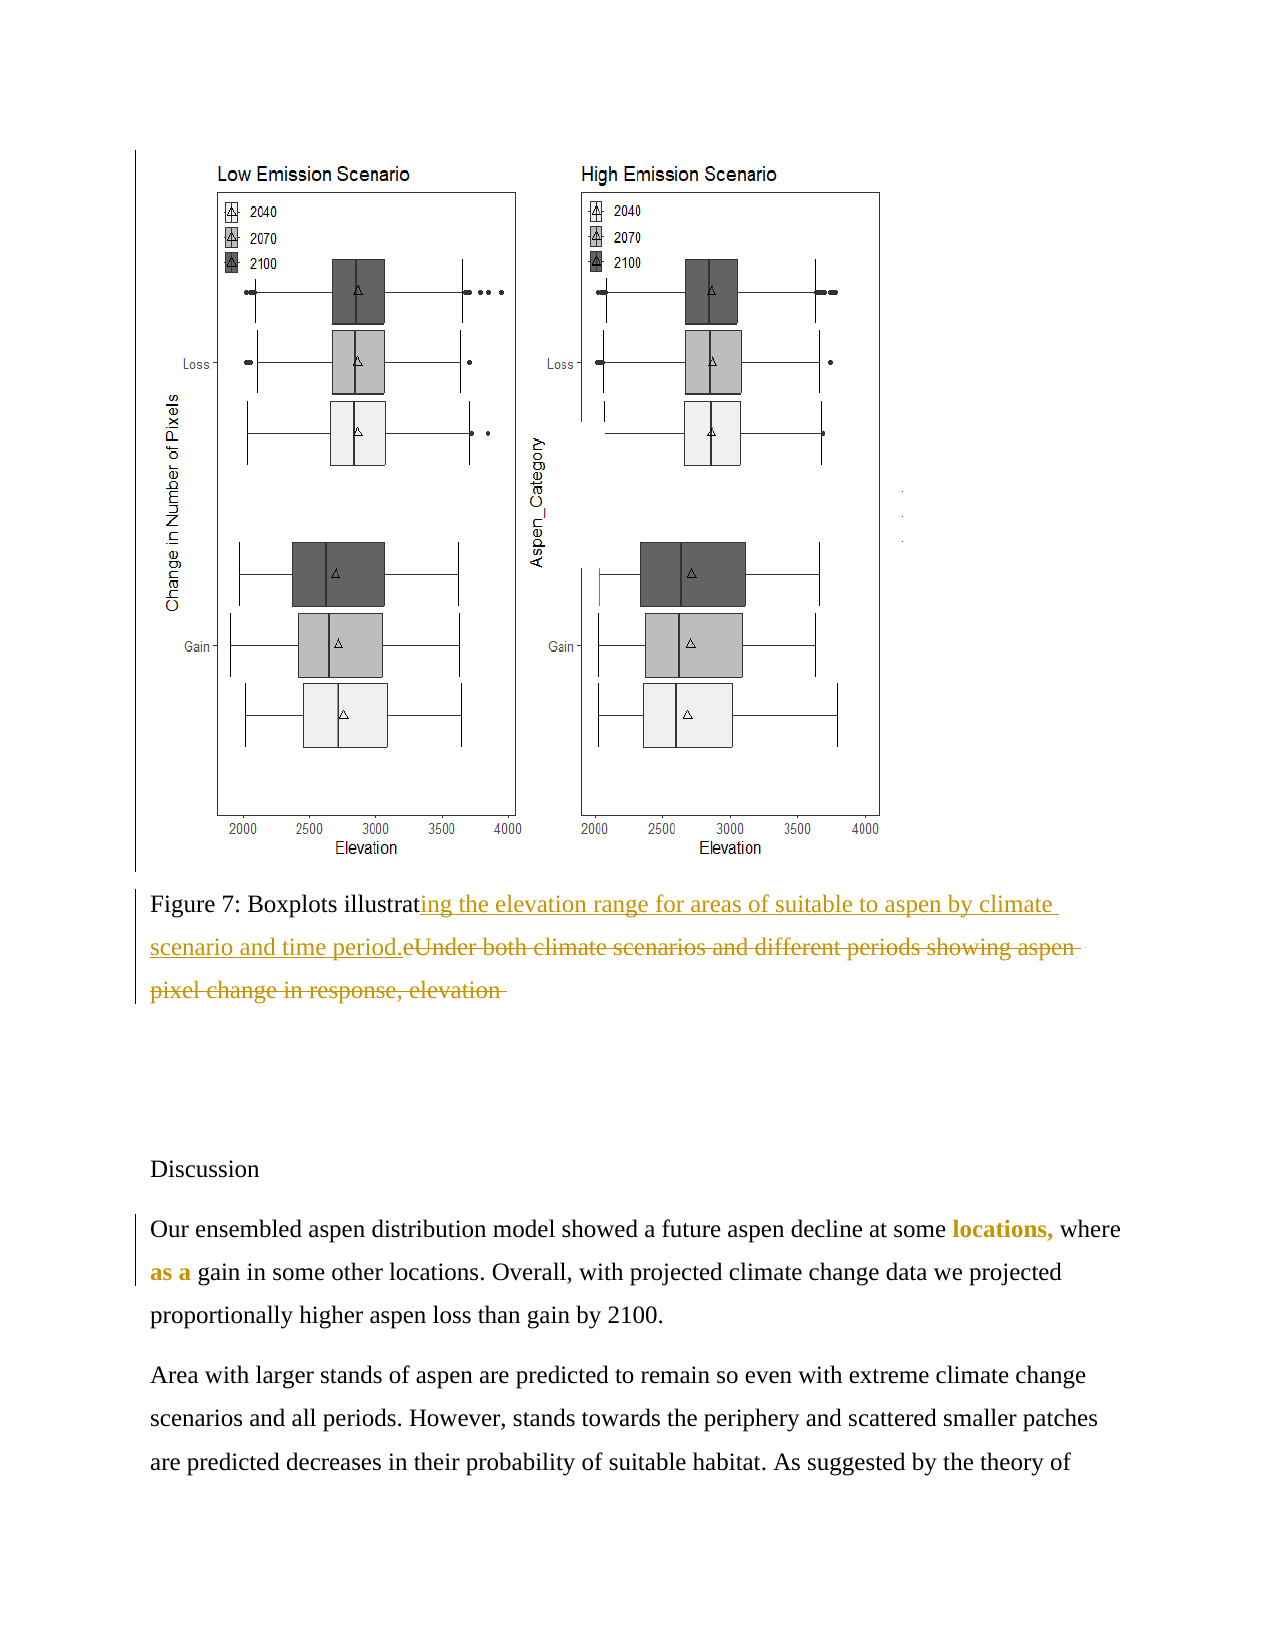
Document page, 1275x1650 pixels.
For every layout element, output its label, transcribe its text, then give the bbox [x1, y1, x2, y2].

picture [150, 150, 1012, 873]
text Figure 7: Boxplots illustrat [150, 889, 1125, 1004]
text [150, 1360, 1125, 1475]
text Our ensembled aspen distribution model showed a future aspen decline at some locations, where as a gain in some other locations. Overall, with projected climate change data we projected proportionally higher aspen loss than gain by 2100. [150, 1214, 1125, 1329]
text Discussion [150, 1154, 1125, 1183]
